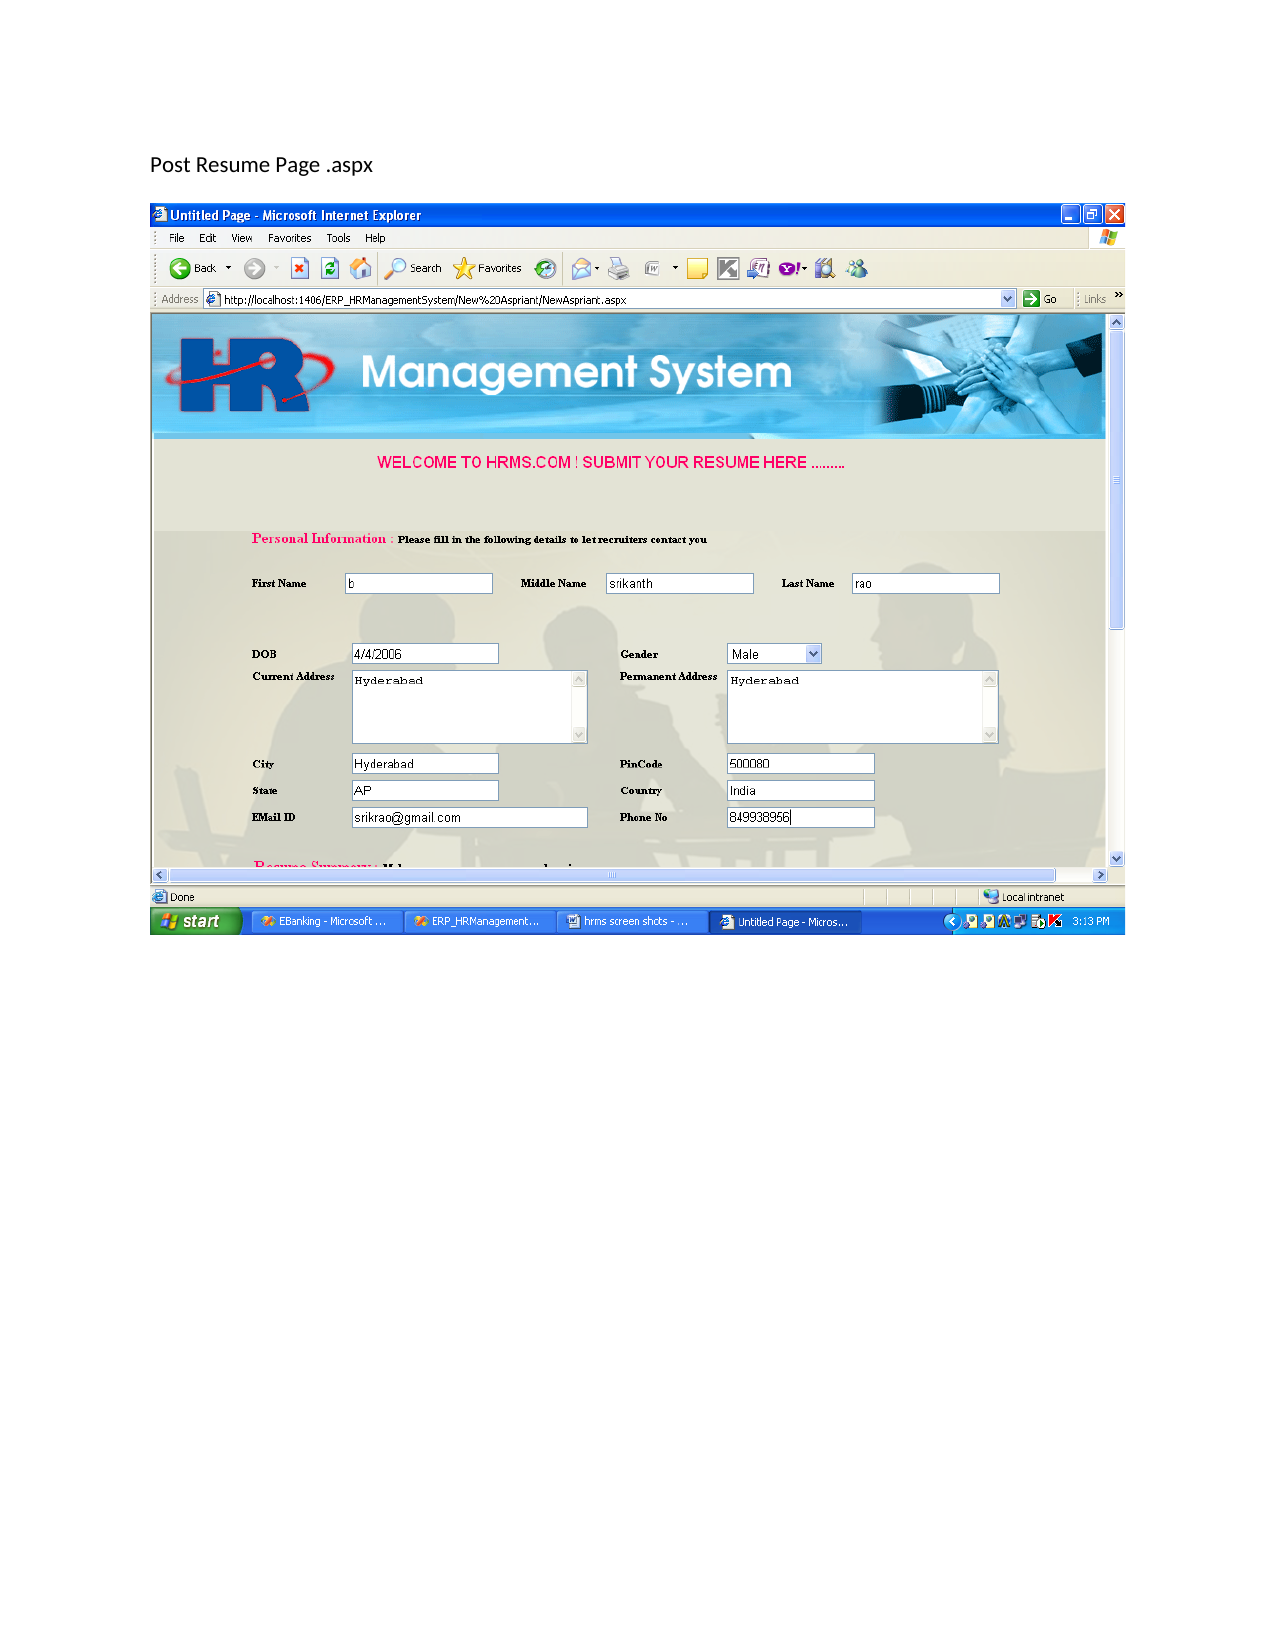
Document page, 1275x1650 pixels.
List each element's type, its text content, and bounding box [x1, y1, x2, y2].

picture [150, 203, 1125, 935]
text Post Resume Page .aspx [150, 150, 1125, 178]
